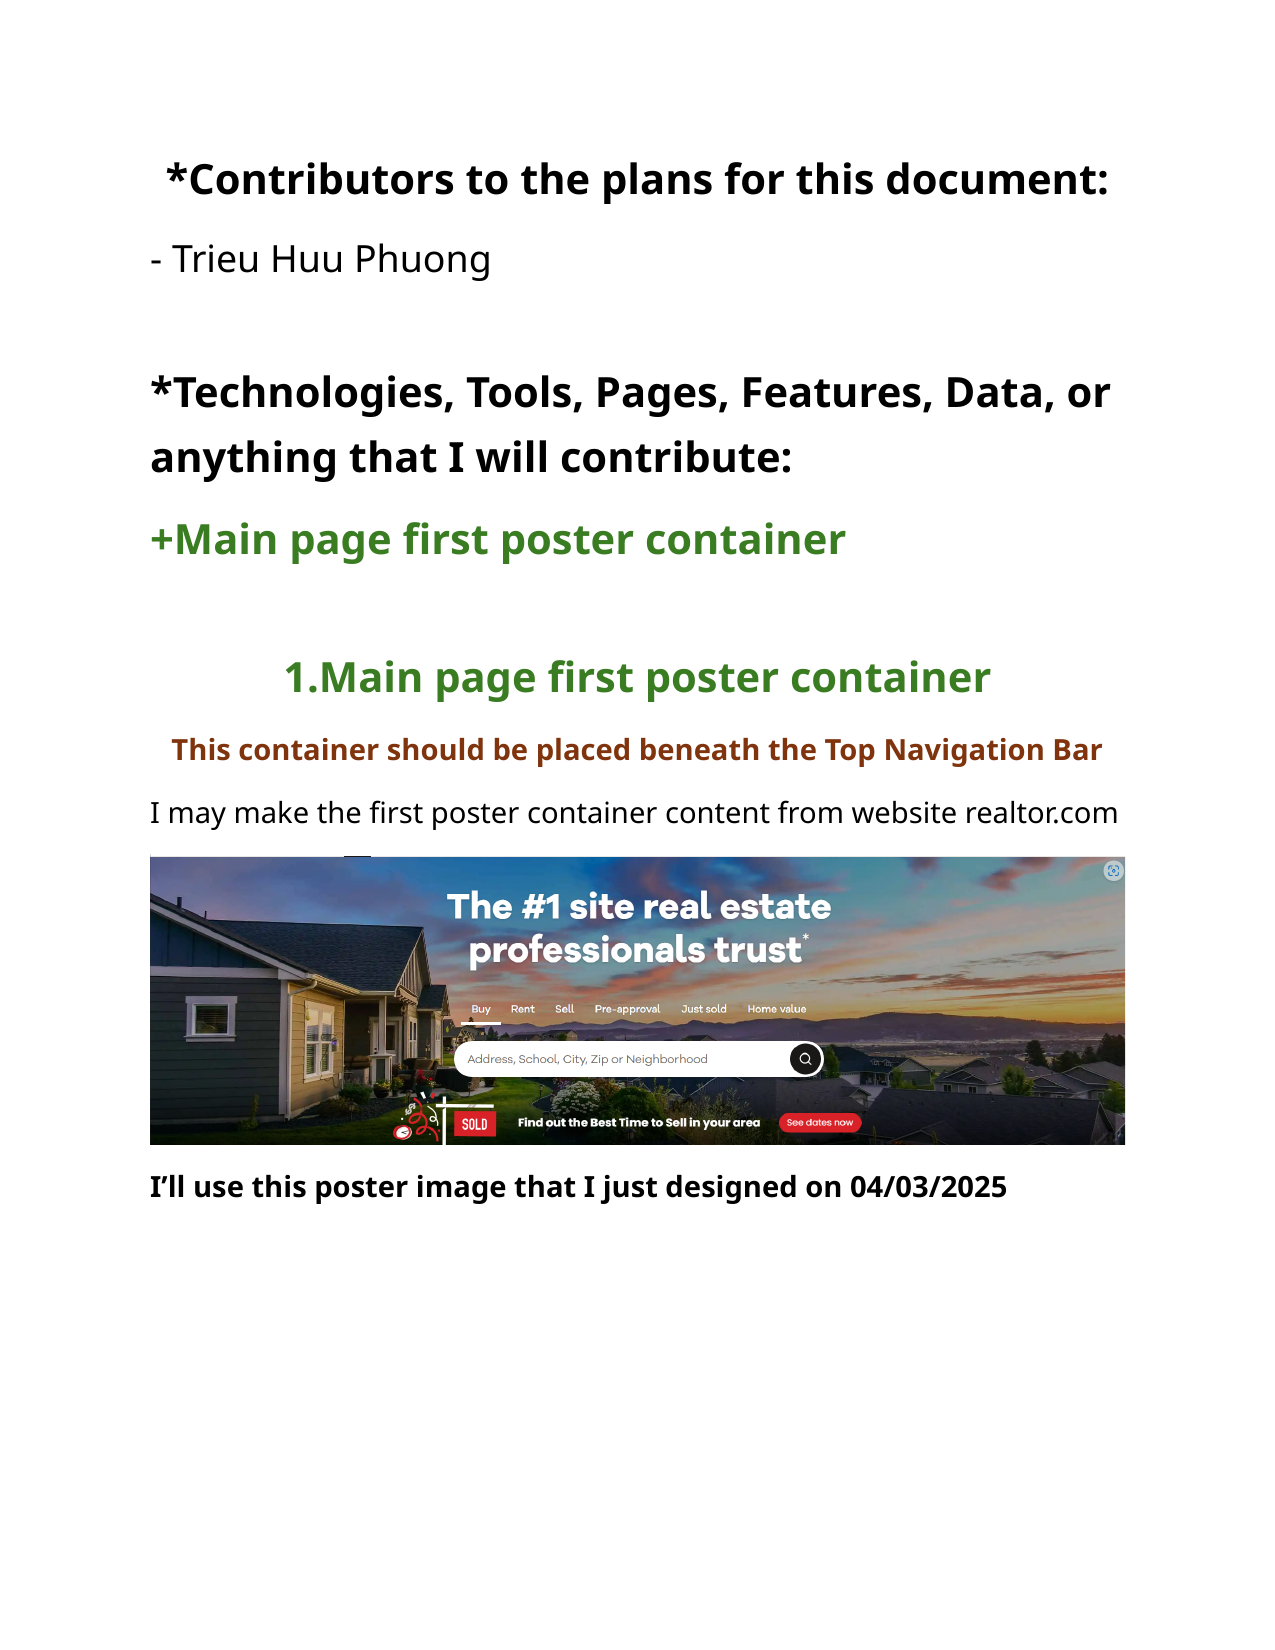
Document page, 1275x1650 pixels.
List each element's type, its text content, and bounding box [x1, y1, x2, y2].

text 1.Main page first poster container [150, 648, 1125, 704]
text +Main page first poster container [150, 510, 1125, 567]
text *Contributors to the plans for this document: [150, 150, 1125, 207]
text I’ll use this poster image that I just designed on 04/03/2025 [150, 1166, 1125, 1206]
picture [150, 854, 1125, 1145]
text This container should be placed beneath the Top Navigation Bar [150, 730, 1125, 769]
text *Technologies, Tools, Pages, Features, Data, or anything that I will contribute: [150, 363, 1125, 485]
text I may make the first poster container content from website realtor.com [150, 792, 1125, 832]
text - Trieu Huu Phuong [150, 232, 1125, 283]
